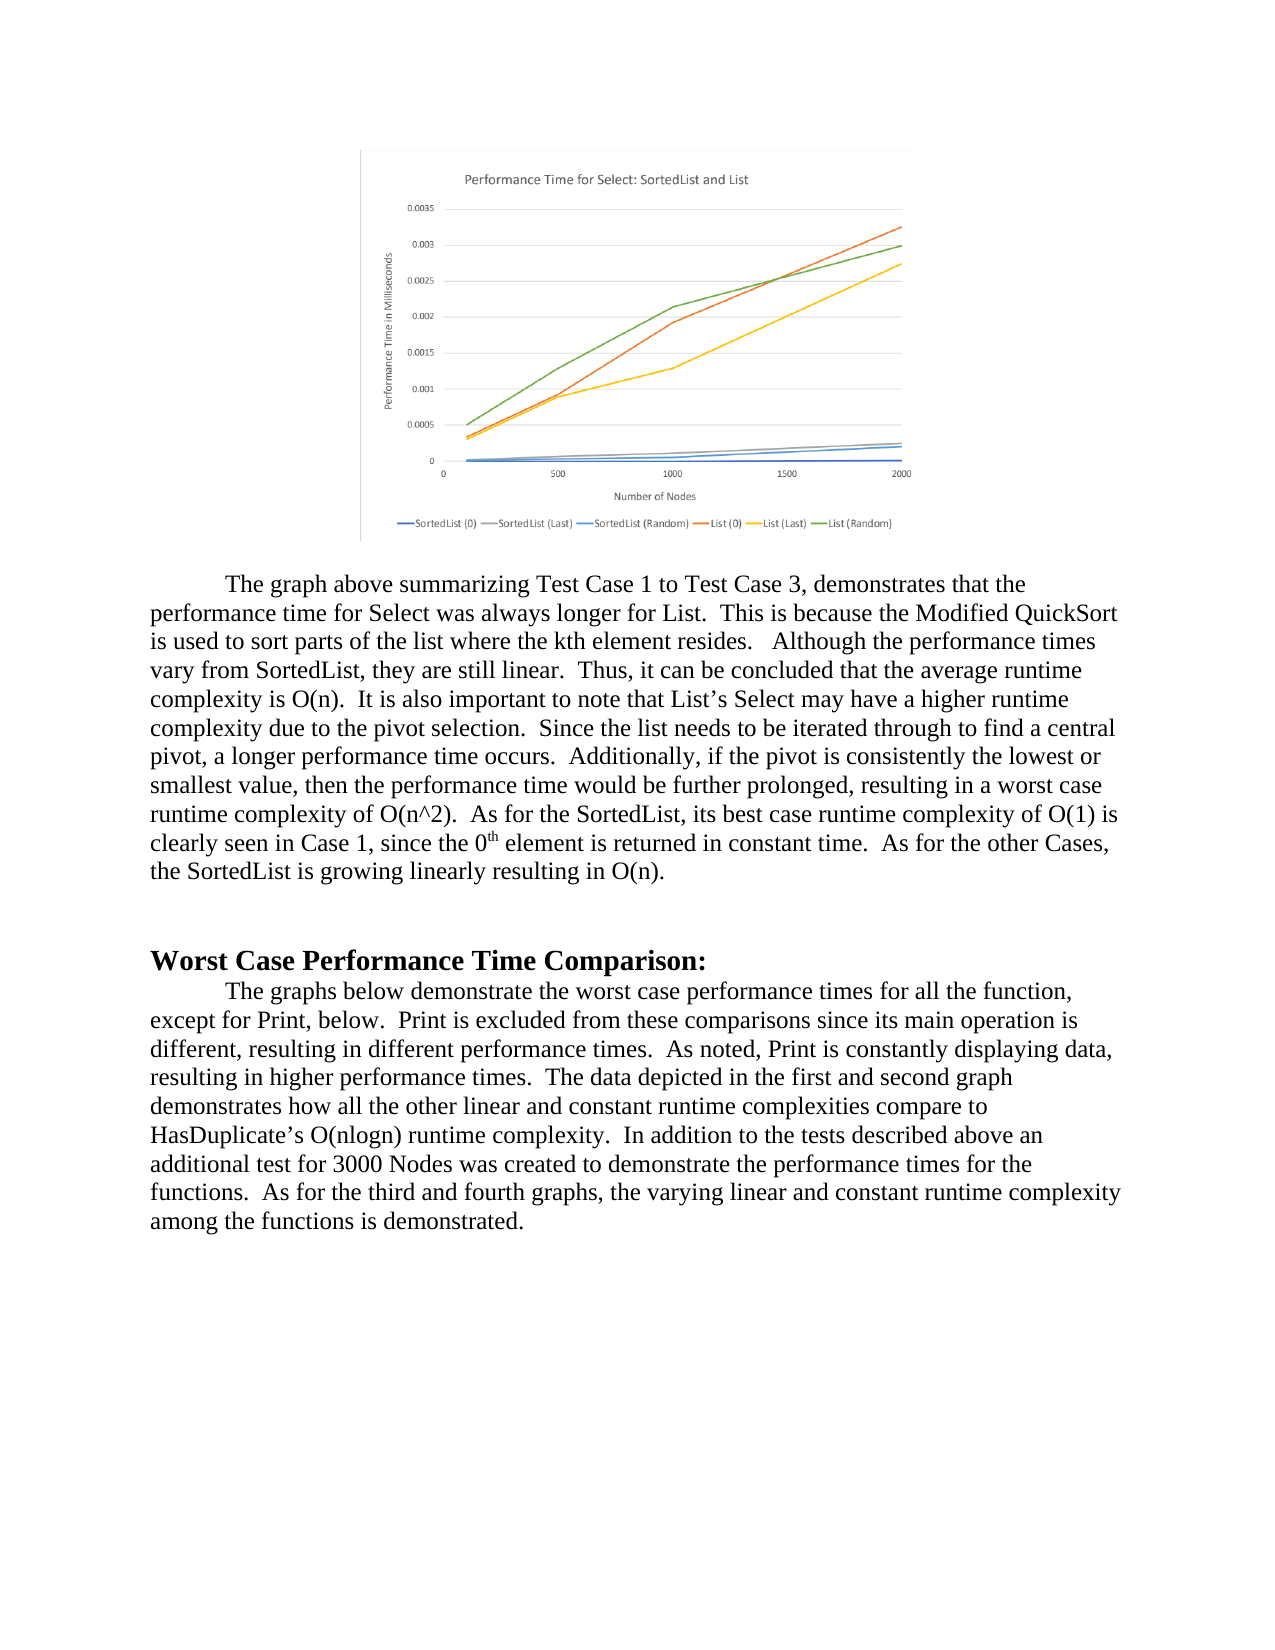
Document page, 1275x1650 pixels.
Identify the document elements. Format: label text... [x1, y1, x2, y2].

text Worst Case Performance Time Comparison: [150, 943, 1125, 976]
text The graph above summarizing Test Case 1 to Test Case 3, demonstrates that the performance time for Select was always longer for List. This is because the Modified QuickSort is used to sort parts of the list where the kth element resides. Although the performance times vary from SortedList, they are still linear. Thus, it can be concluded that the average runtime complexity is O(n). It is also important to note that List’s Select may have a higher runtime complexity due to the pivot selection. Since the list needs to be iterated through to find a central pivot, a longer performance time occurs. Additionally, if the pivot is consistently the lowest or smallest value, then the performance time would be further prolonged, resulting in a worst case runtime complexity of O(n^2). As for the SortedList, its best case runtime complexity of O(1) is clearly seen in Case 1, since the 0th element is returned in constant time. As for the other Cases, the SortedList is growing linearly resulting in O(n). [150, 569, 1125, 885]
text The graphs below demonstrate the worst case performance times for all the function, except for Print, below. Print is excluded from these comparisons since its main operation is different, resulting in different performance times. As noted, Print is constantly displaying data, resulting in higher performance times. The data depicted in the first and second graph demonstrates how all the other linear and constant runtime complexities compare to HasDuplicate’s O(nlogn) runtime complexity. In addition to the tests described above an additional test for 3000 Nodes was created to demonstrate the performance times for the functions. As for the third and fourth graphs, the varying linear and constant runtime complexity among the functions is demonstrated. [150, 976, 1125, 1235]
